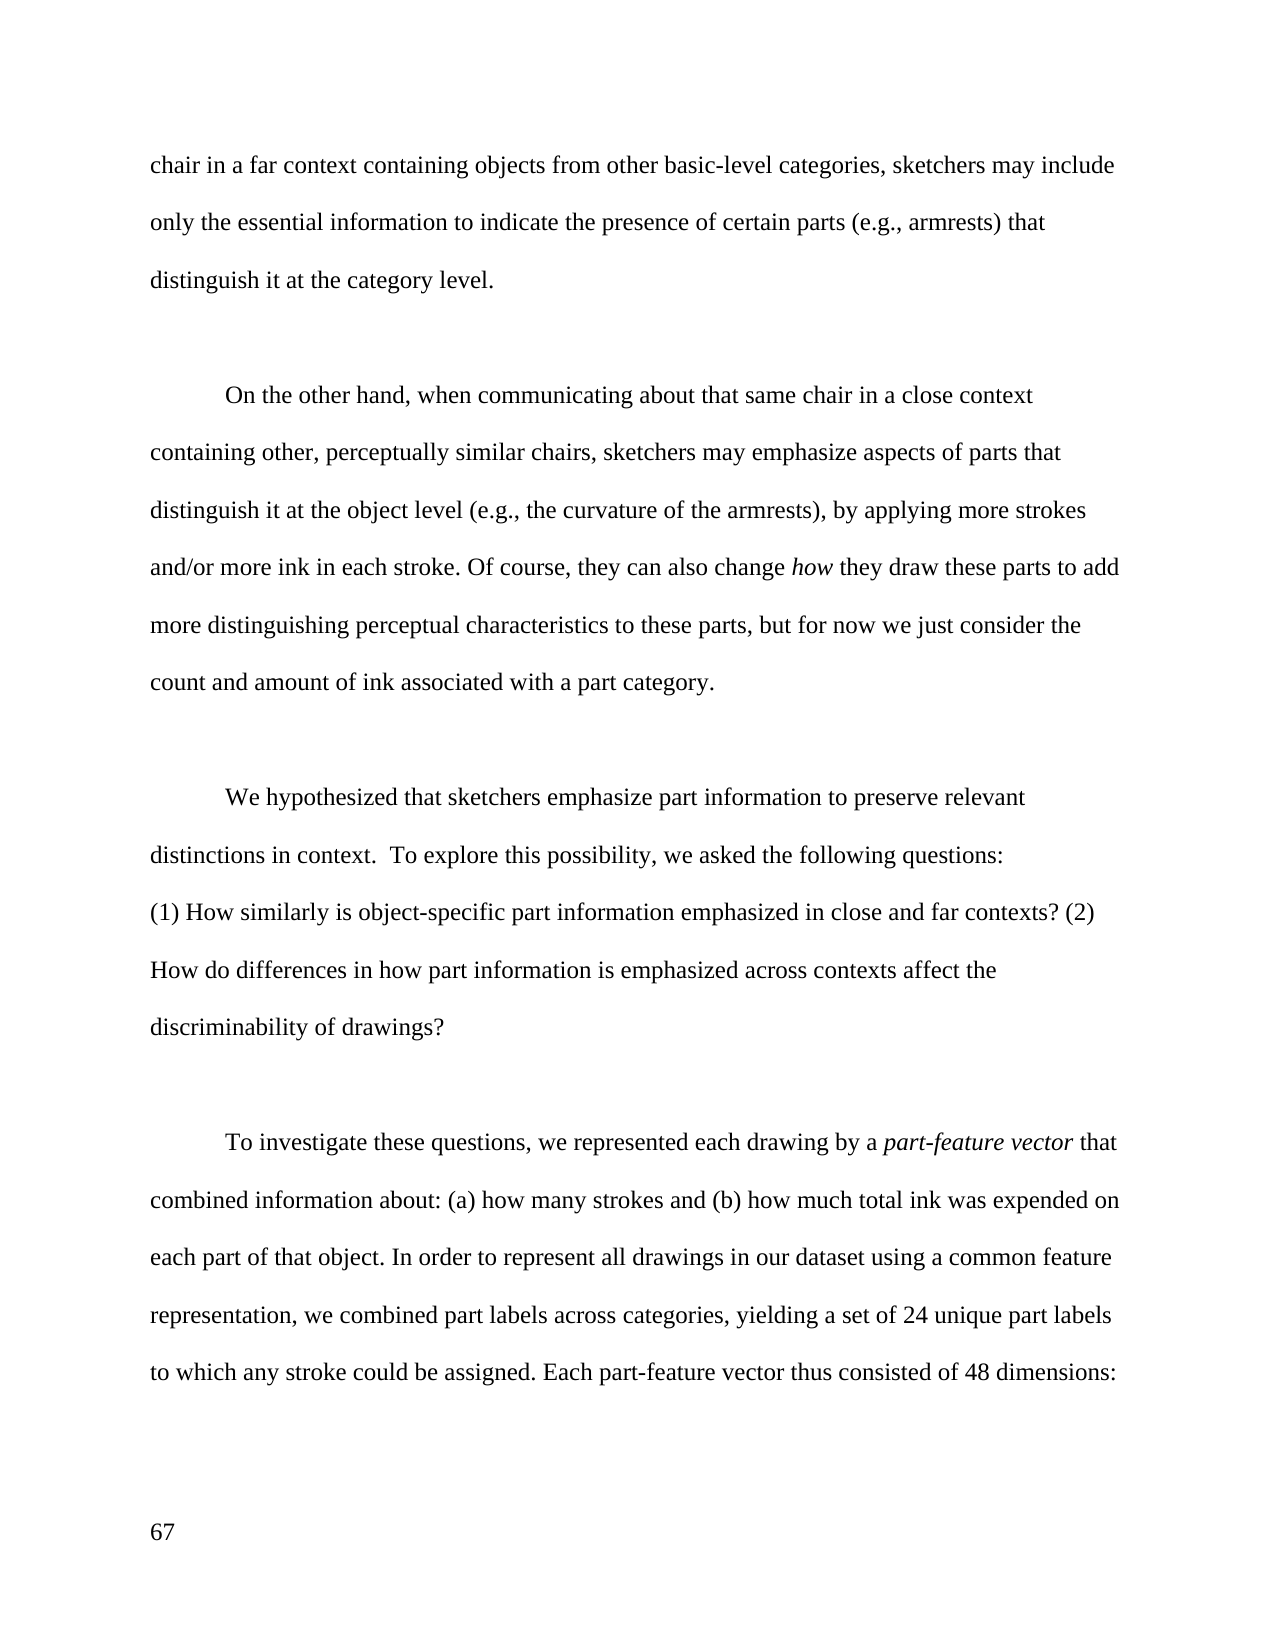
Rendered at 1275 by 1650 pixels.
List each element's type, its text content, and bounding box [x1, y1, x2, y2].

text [150, 150, 1125, 294]
text On the other hand, when communicating about that same chair in a close context containing other, perceptually similar chairs, sketchers may emphasize aspects of parts that distinguish it at the object level (e.g., the curvature of the armrests), by applying more strokes and/or more ink in each stroke. Of course, they can also change how they draw these parts to add more distinguishing perceptual characteristics to these parts, but for now we just consider the count and amount of ink associated with a part category. [150, 380, 1125, 696]
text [150, 1127, 1125, 1386]
text We hypothesized that sketchers emphasize part information to preserve relevant distinctions in context. To explore this possibility, we asked the following questions: [150, 782, 1125, 869]
text (1) How similarly is object-specific part information emphasized in close and far contexts? (2) How do differences in how part information is emphasized across contexts affect the discriminability of drawings? [150, 897, 1125, 1041]
